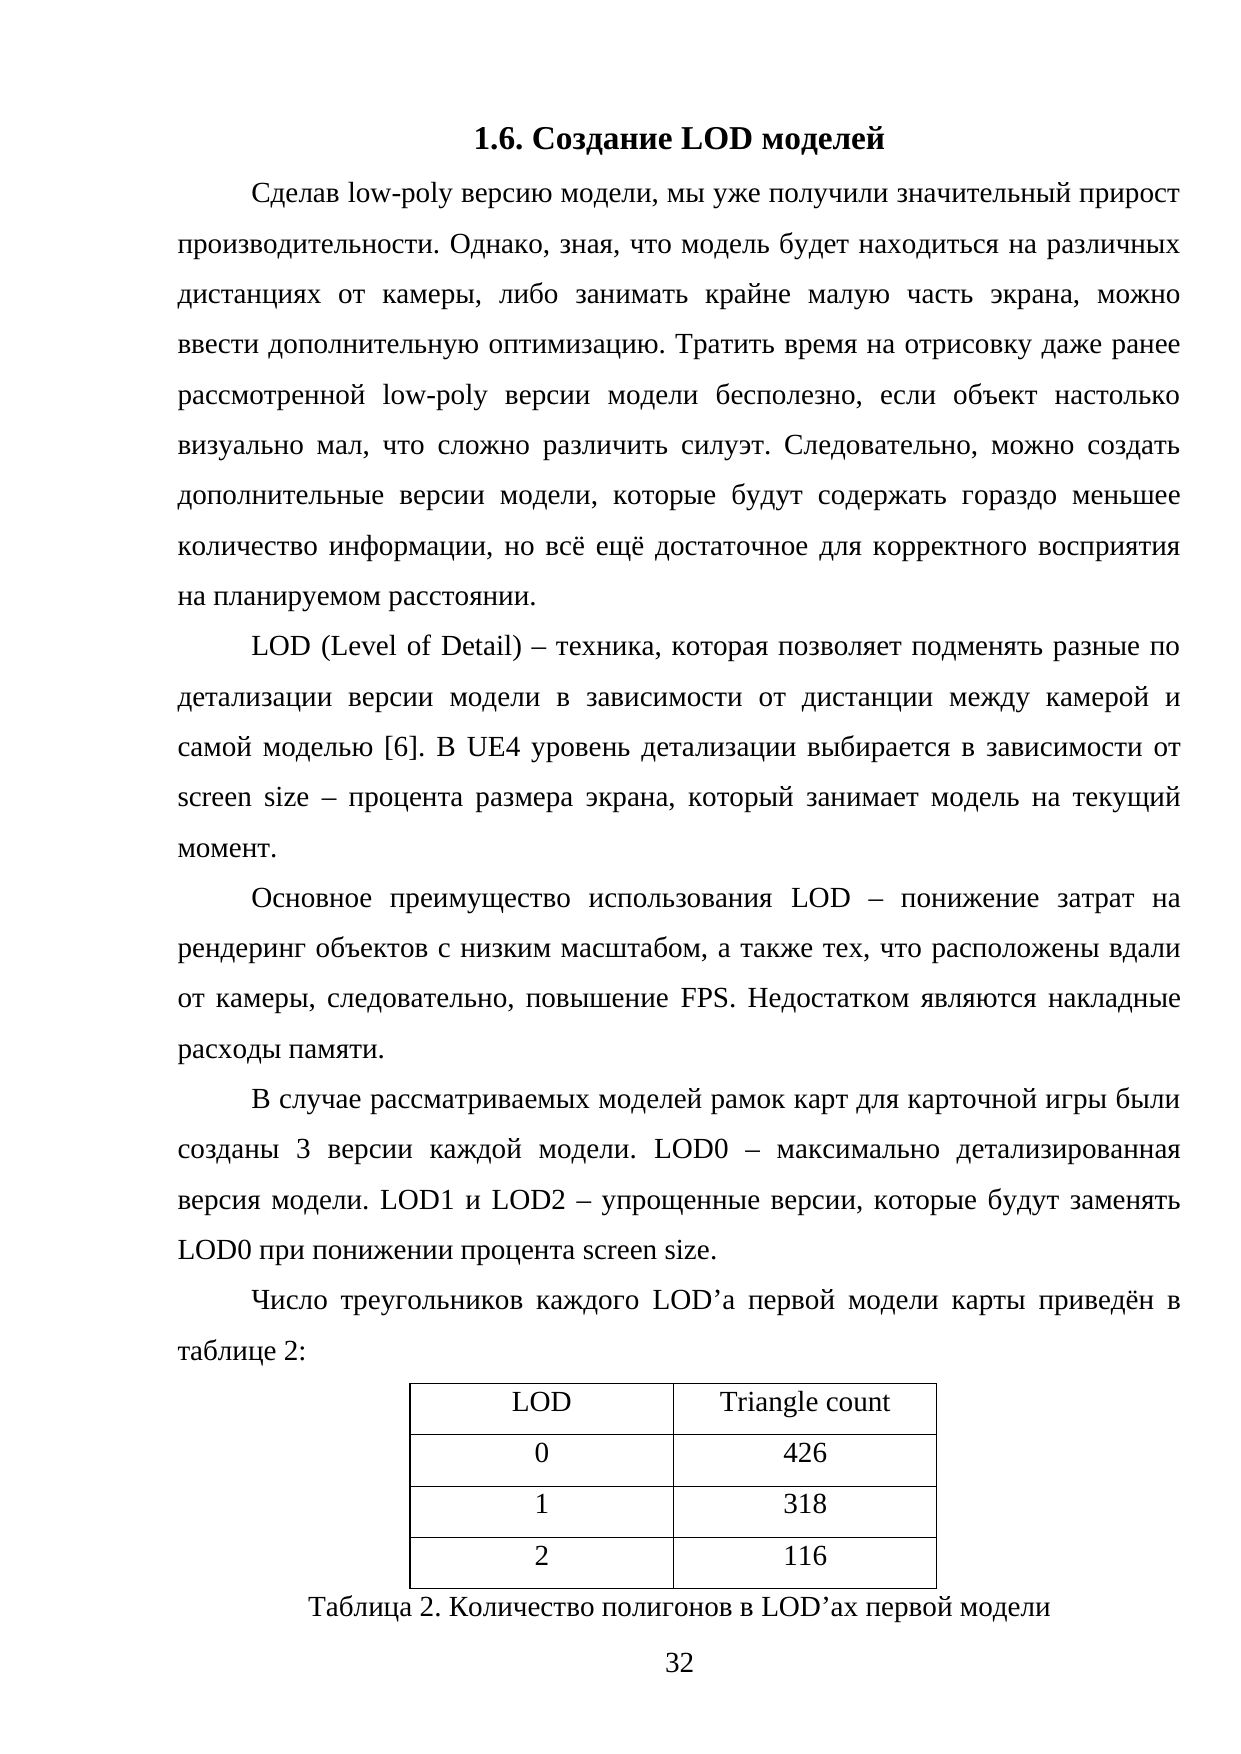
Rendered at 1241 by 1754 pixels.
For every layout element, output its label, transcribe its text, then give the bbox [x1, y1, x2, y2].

text Сделав low-poly версию модели, мы уже получили значительный прирост производительности. Однако, зная, что модель будет находиться на различных дистанциях от камеры, либо занимать крайне малую часть экрана, можно ввести дополнительную оптимизацию. Тратить время на отрисовку даже ранее рассмотренной low-poly версии модели бесполезно, если объект настолько визуально мал, что сложно различить силуэт. Следовательно, можно создать дополнительные версии модели, которые будут содержать гораздо меньшее количество информации, но всё ещё достаточное для корректного восприятия на планируемом расстоянии. [177, 176, 1181, 612]
text LOD (Level of Detail) – техника, которая позволяет подменять разные по детализации версии модели в зависимости от дистанции между камерой и самой моделью [6]. В UE4 уровень детализации выбирается в зависимости от screen size – процента размера экрана, который занимает модель на текущий момент. [177, 628, 1181, 863]
text Число треугольников каждого LOD’а первой модели карты приведён в таблице 2: [177, 1282, 1181, 1366]
table_cell 2 [411, 1538, 673, 1588]
table_cell 0 [411, 1435, 673, 1486]
text Основное преимущество использования LOD – понижение затрат на рендеринг объектов с низким масштабом, а также тех, что расположены вдали от камеры, следовательно, повышение FPS. Недостатком являются накладные расходы памяти. [177, 880, 1181, 1064]
table_header LOD [411, 1384, 673, 1434]
table_cell 1 [411, 1487, 673, 1537]
table_header Triangle count [674, 1384, 936, 1434]
text В случае рассматриваемых моделей рамок карт для карточной игры были созданы 3 версии каждой модели. LOD0 – максимально детализированная версия модели. LOD1 и LOD2 – упрощенные версии, которые будут заменять LOD0 при понижении процента screen size. [177, 1081, 1181, 1266]
text 1.6. Создание LOD моделей [177, 118, 1181, 156]
table_cell 426 [674, 1435, 936, 1486]
table_cell 116 [674, 1538, 936, 1588]
table_cell 318 [674, 1487, 936, 1537]
text Таблица 2. Количество полигонов в LOD’ах первой модели [177, 1589, 1181, 1623]
